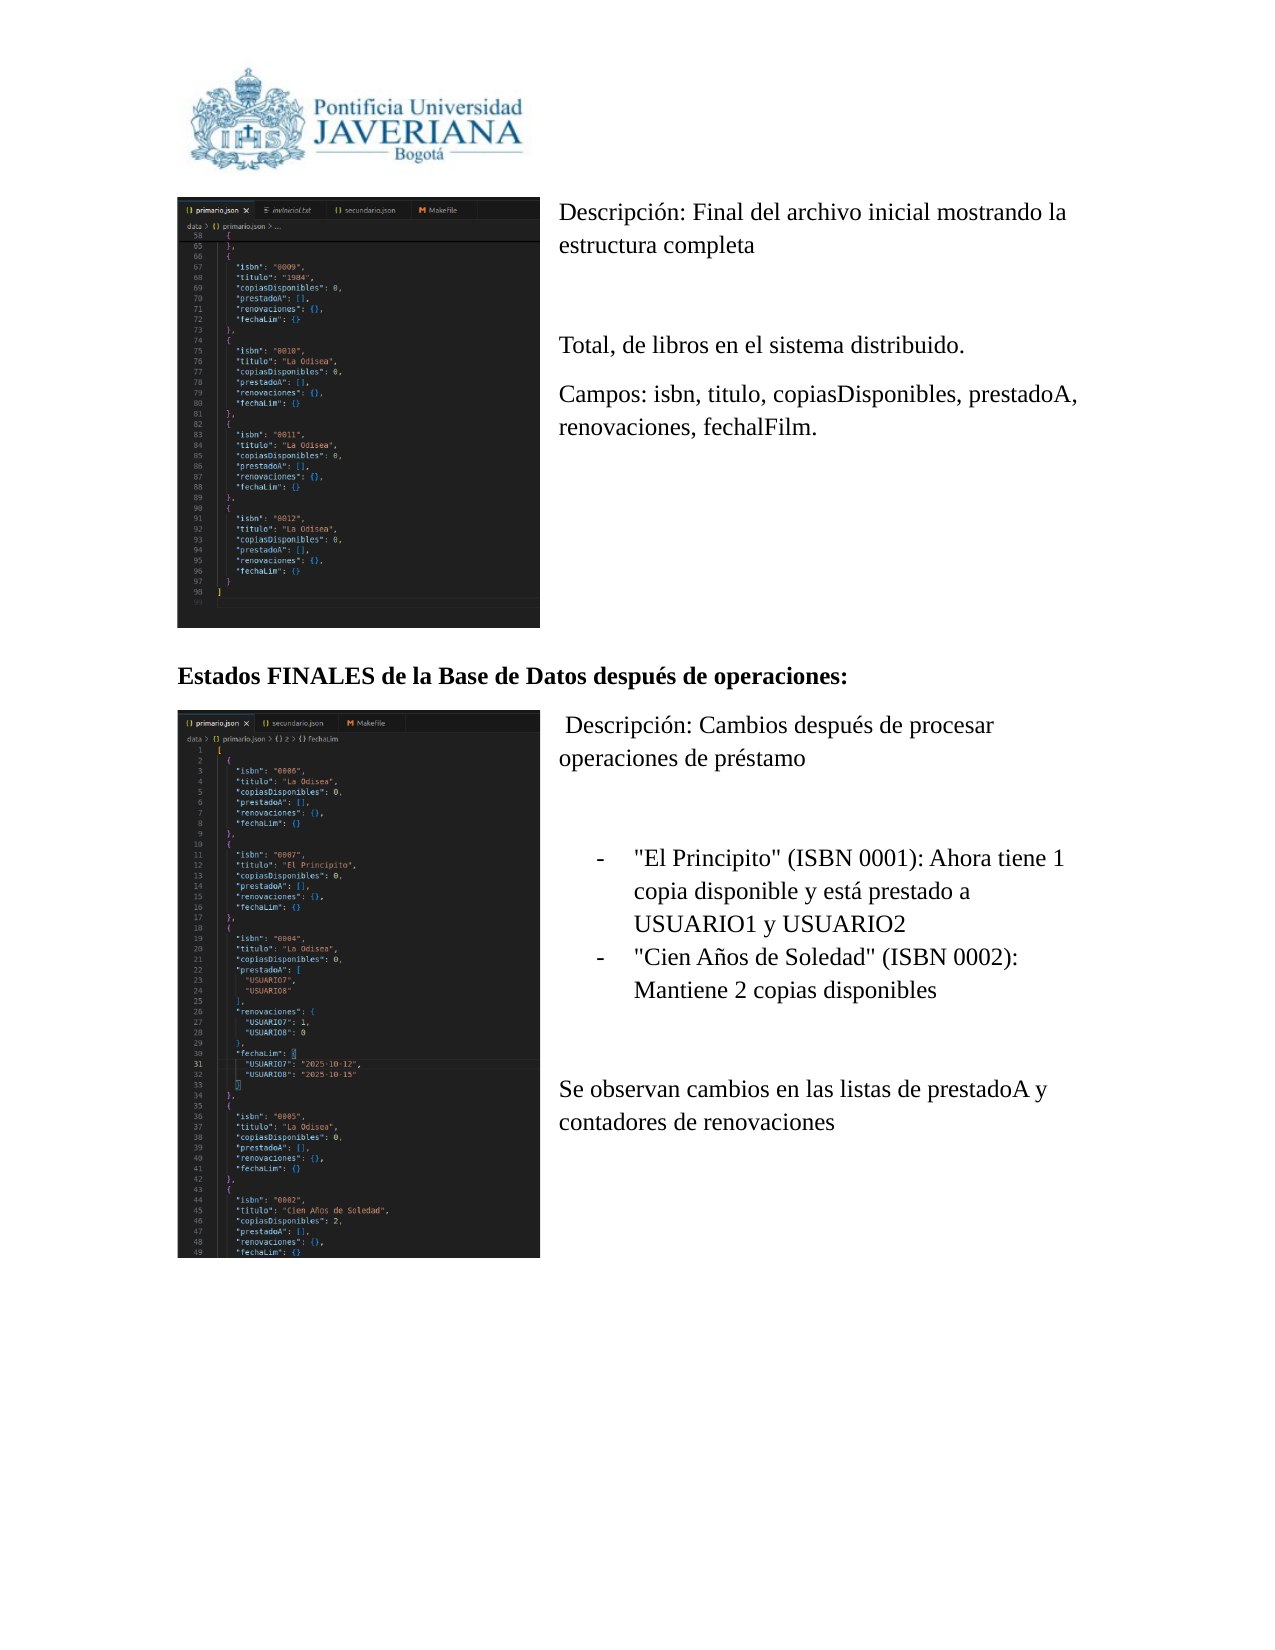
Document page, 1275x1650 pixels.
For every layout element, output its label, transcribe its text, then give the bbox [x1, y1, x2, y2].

text Campos: isbn, titulo, copiasDisponibles, prestadoA, renovaciones, fechalFilm. [540, 379, 1098, 441]
text Total, de libros en el sistema distribuido. [540, 330, 1098, 358]
picture [177, 197, 540, 628]
text Descripción: Cambios después de procesar operaciones de préstamo [540, 711, 1098, 772]
picture [177, 43, 549, 195]
list "Cien Años de Soledad" (ISBN 0002): Mantiene 2 copias disponibles [540, 942, 1098, 1004]
picture [177, 710, 540, 1258]
text Se observan cambios en las listas de prestadoA y contadores de renovaciones [540, 1074, 1098, 1136]
text Descripción: Final del archivo inicial mostrando la estructura completa [540, 197, 1098, 259]
text Estados FINALES de la Base de Datos después de operaciones: [177, 661, 1098, 689]
list "El Principito" (ISBN 0001): Ahora tiene 1 copia disponible y está prestado a USUARIO1 y USUARIO2 [540, 843, 1098, 938]
